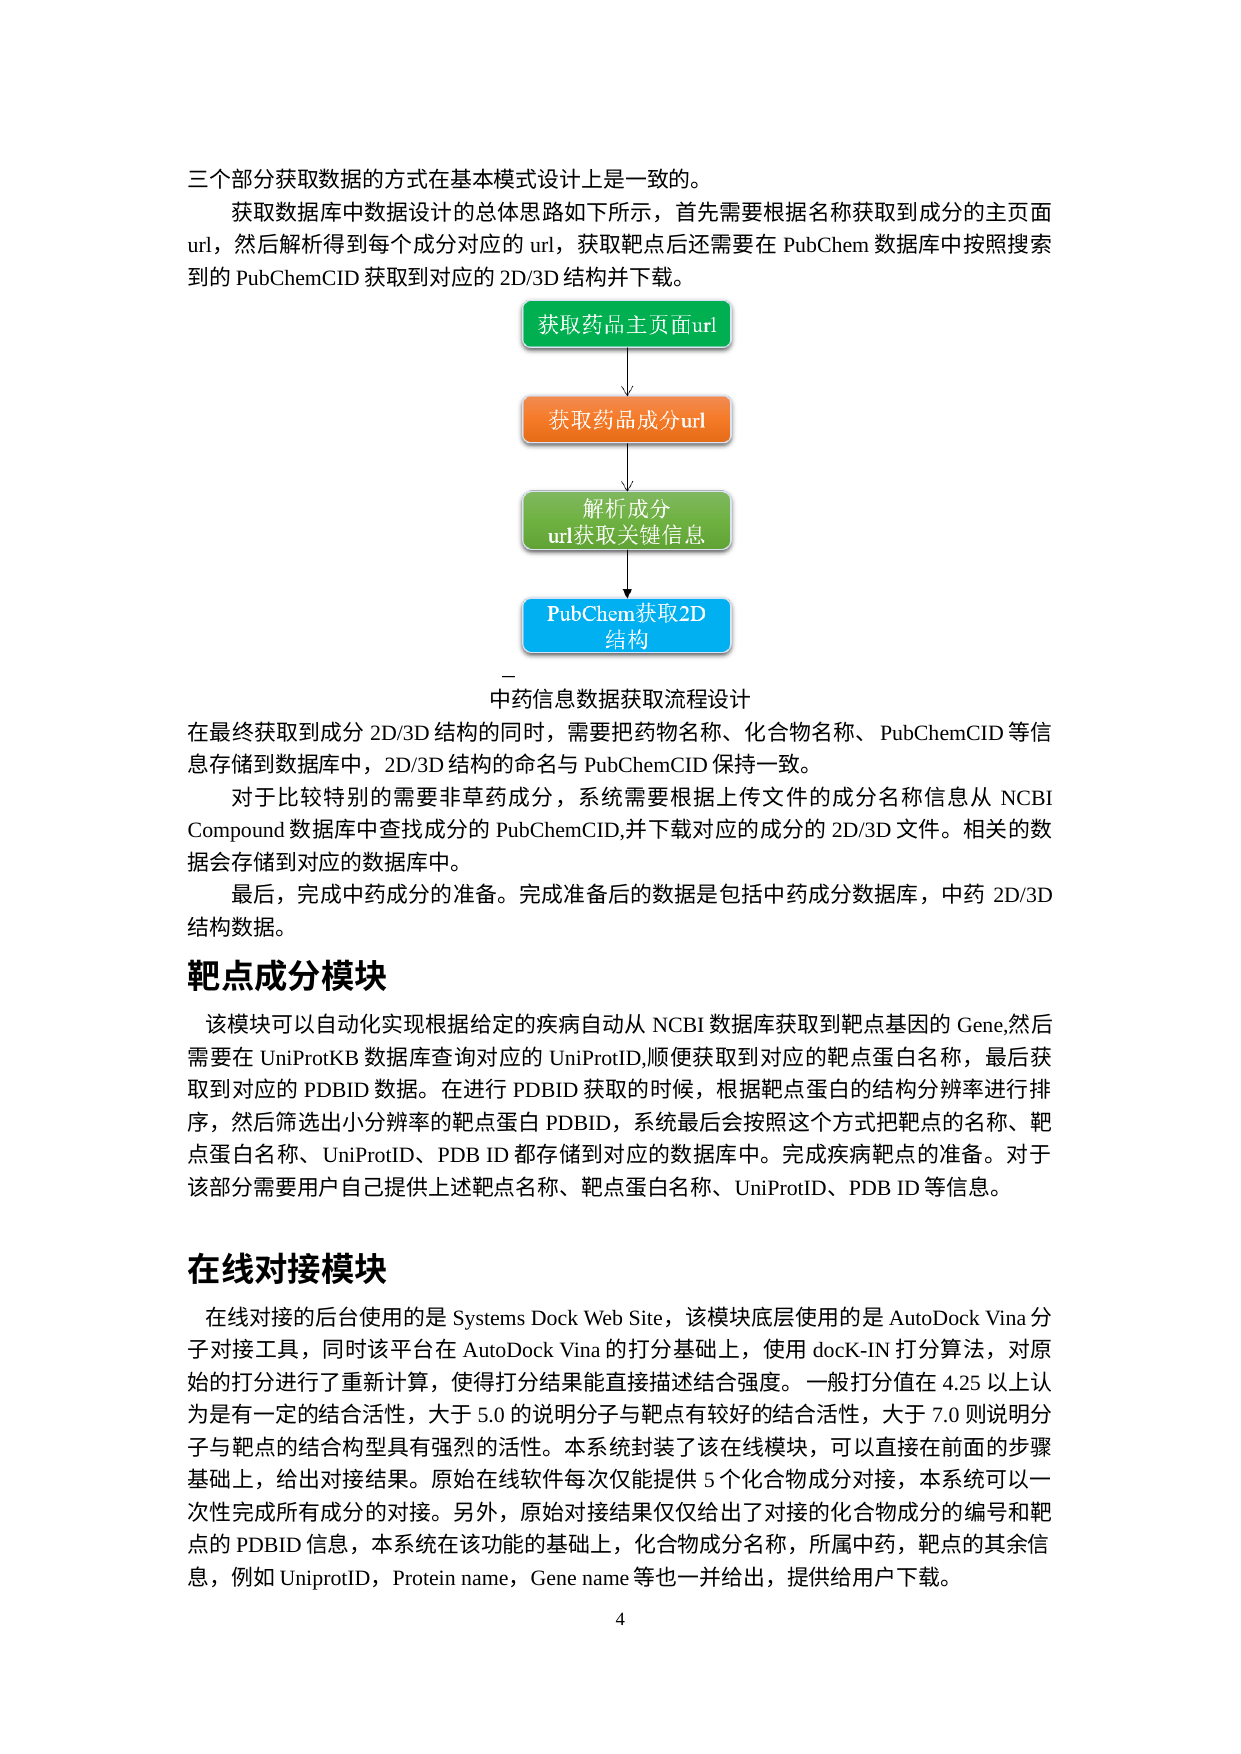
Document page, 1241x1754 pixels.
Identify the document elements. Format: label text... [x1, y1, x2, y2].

text 在最终获取到成分2D/3D结构的同时，需要把药物名称、化合物名称、PubChemCID等信息存储到数据库中，2D/3D结构的命名与PubChemCID保持一致。 [187, 714, 1053, 779]
text 最后，完成中药成分的准备。完成准备后的数据是包括中药成分数据库，中药2D/3D结构数据。 [187, 877, 1053, 942]
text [187, 162, 1053, 194]
picture [514, 294, 739, 674]
subtitle 在线对接模块 [187, 1234, 1053, 1299]
subtitle 靶点成分模块 [187, 942, 1053, 1007]
text 在线对接的后台使用的是Systems Dock Web Site，该模块底层使用的是AutoDock Vina分子对接工具，同时该平台在AutoDock Vina的打分基础上，使用docK-IN打分算法，对原始的打分进行了重新计算，使得打分结果能直接描述结合强度。一般打分值在4.25 以上认为是有一定的结合活性，大于5.0 的说明分子与靶点有较好的结合活性，大于7.0 则说明分子与靶点的结合构型具有强烈的活性。本系统封装了该在线模块，可以直接在前面的步骤基础上，给出对接结果。原始在线软件每次仅能提供5个化合物成分对接，本系统可以一次性完成所有成分的对接。另外，原始对接结果仅仅给出了对接的化合物成分的编号和靶点的PDBID信息，本系统在该功能的基础上，化合物成分名称，所属中药，靶点的其余信息，例如UniprotID，Protein name，Gene name等也一并给出，提供给用户下载。 [187, 1299, 1053, 1592]
text 获取数据库中数据设计的总体思路如下所示，首先需要根据名称获取到成分的主页面url，然后解析得到每个成分对应的url，获取靶点后还需要在PubChem数据库中按照搜索到的PubChemCID获取到对应的2D/3D结构并下载。 [187, 194, 1053, 292]
table_cell 中药信息数据获取流程设计 [188, 682, 1052, 714]
text 该模块可以自动化实现根据给定的疾病自动从NCBI数据库获取到靶点基因的Gene,然后需要在UniProtKB数据库查询对应的UniProtID,顺便获取到对应的靶点蛋白名称，最后获取到对应的PDBID数据。在进行PDBID获取的时候，根据靶点蛋白的结构分辨率进行排序，然后筛选出小分辨率的靶点蛋白PDBID，系统最后会按照这个方式把靶点的名称、靶点蛋白名称、UniProtID、PDB ID都存储到对应的数据库中。完成疾病靶点的准备。对于该部分需要用户自己提供上述靶点名称、靶点蛋白名称、UniProtID、PDB ID等信息。 [187, 1007, 1053, 1202]
text 对于比较特别的需要非草药成分，系统需要根据上传文件的成分名称信息从NCBI Compound数据库中查找成分的PubChemCID,并下载对应的成分的2D/3D文件。相关的数据会存储到对应的数据库中。 [187, 779, 1053, 877]
table_header _ [188, 292, 1052, 682]
